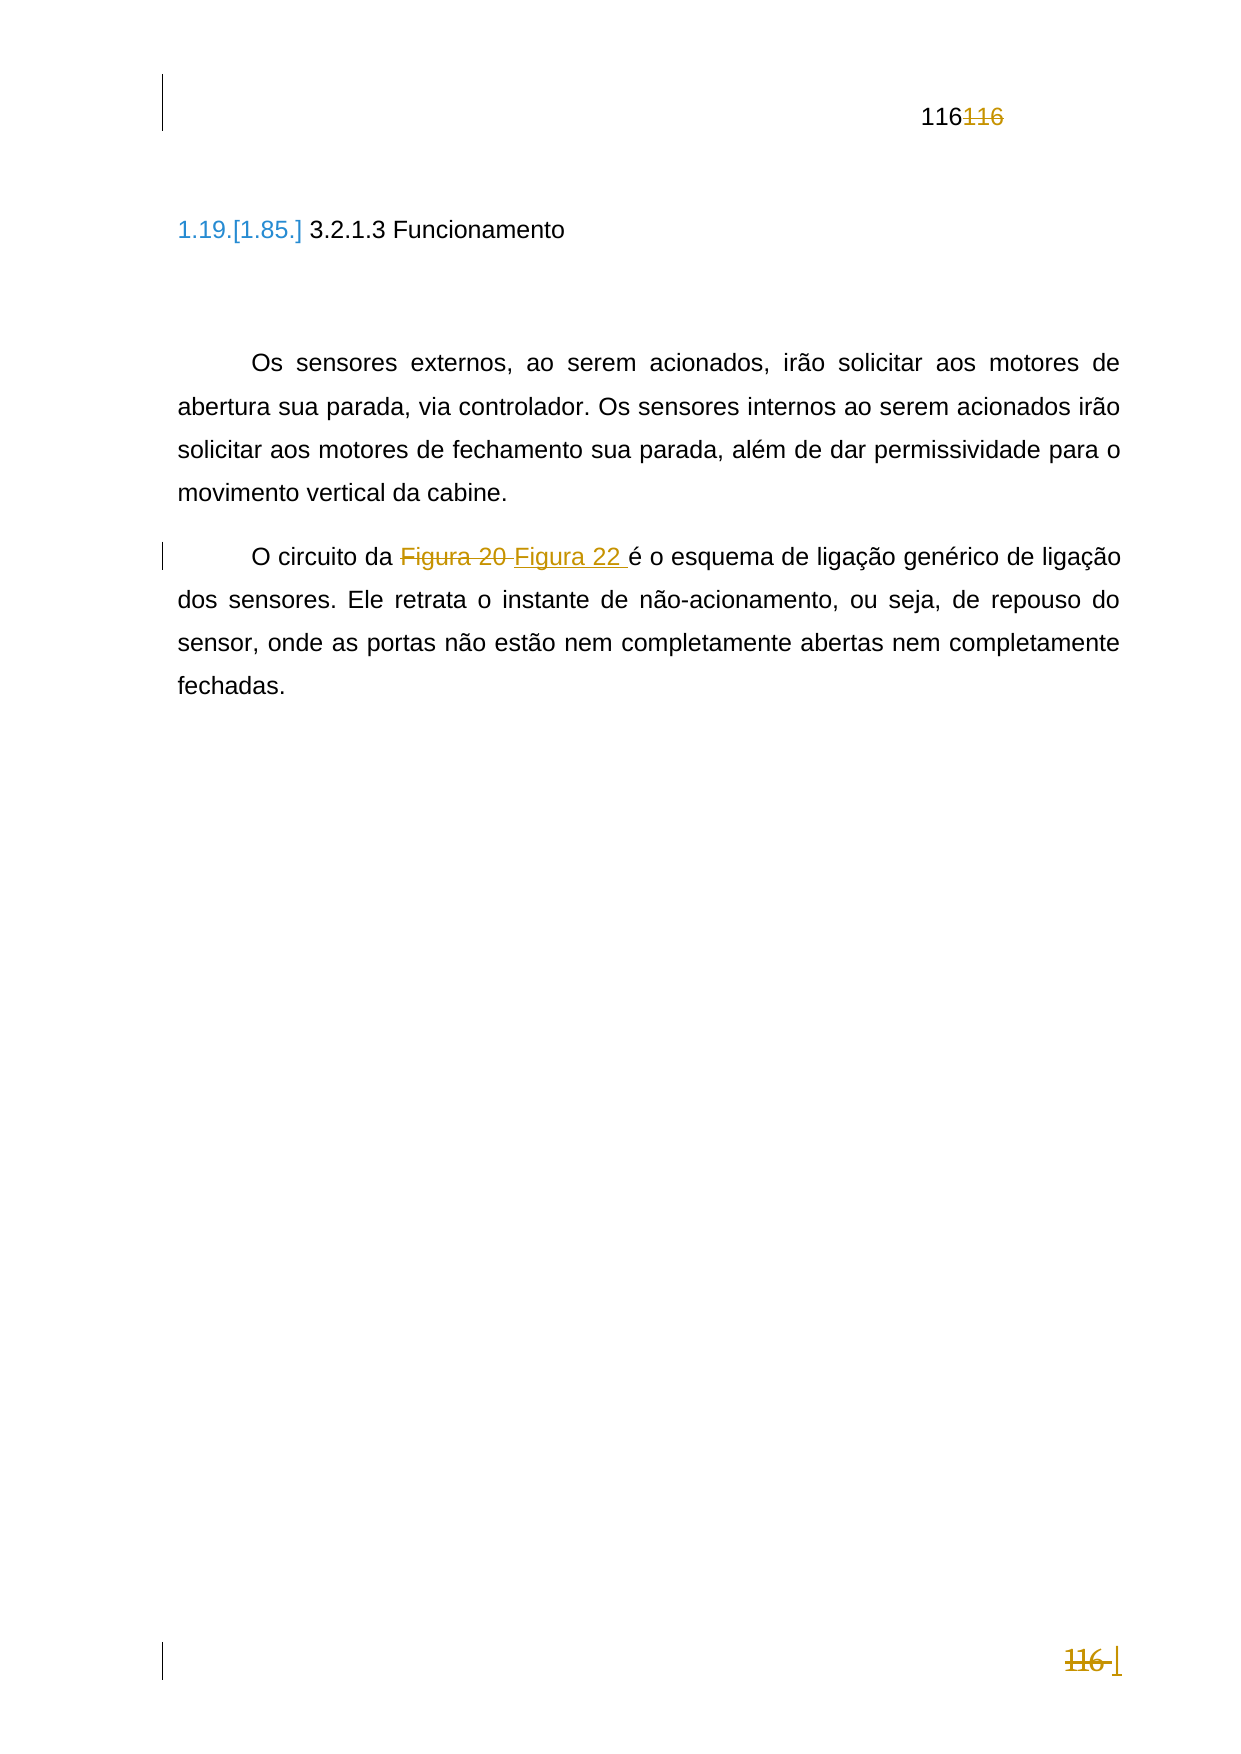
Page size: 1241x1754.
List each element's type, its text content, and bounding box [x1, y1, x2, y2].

text O circuito da é o esquema de ligação genérico de ligação dos sensores. Ele retrata o instante de não-acionamento, ou seja, de repouso do sensor, onde as portas não estão nem completamente abertas nem completamente fechadas. [177, 542, 1122, 700]
subtitle 3.2.1.3 Funcionamento [177, 215, 1122, 243]
text Os sensores externos, ao serem acionados, irão solicitar aos motores de abertura sua parada, via controlador. Os sensores internos ao serem acionados irão solicitar aos motores de fechamento sua parada, além de dar permissividade para o movimento vertical da cabine. [177, 348, 1122, 506]
